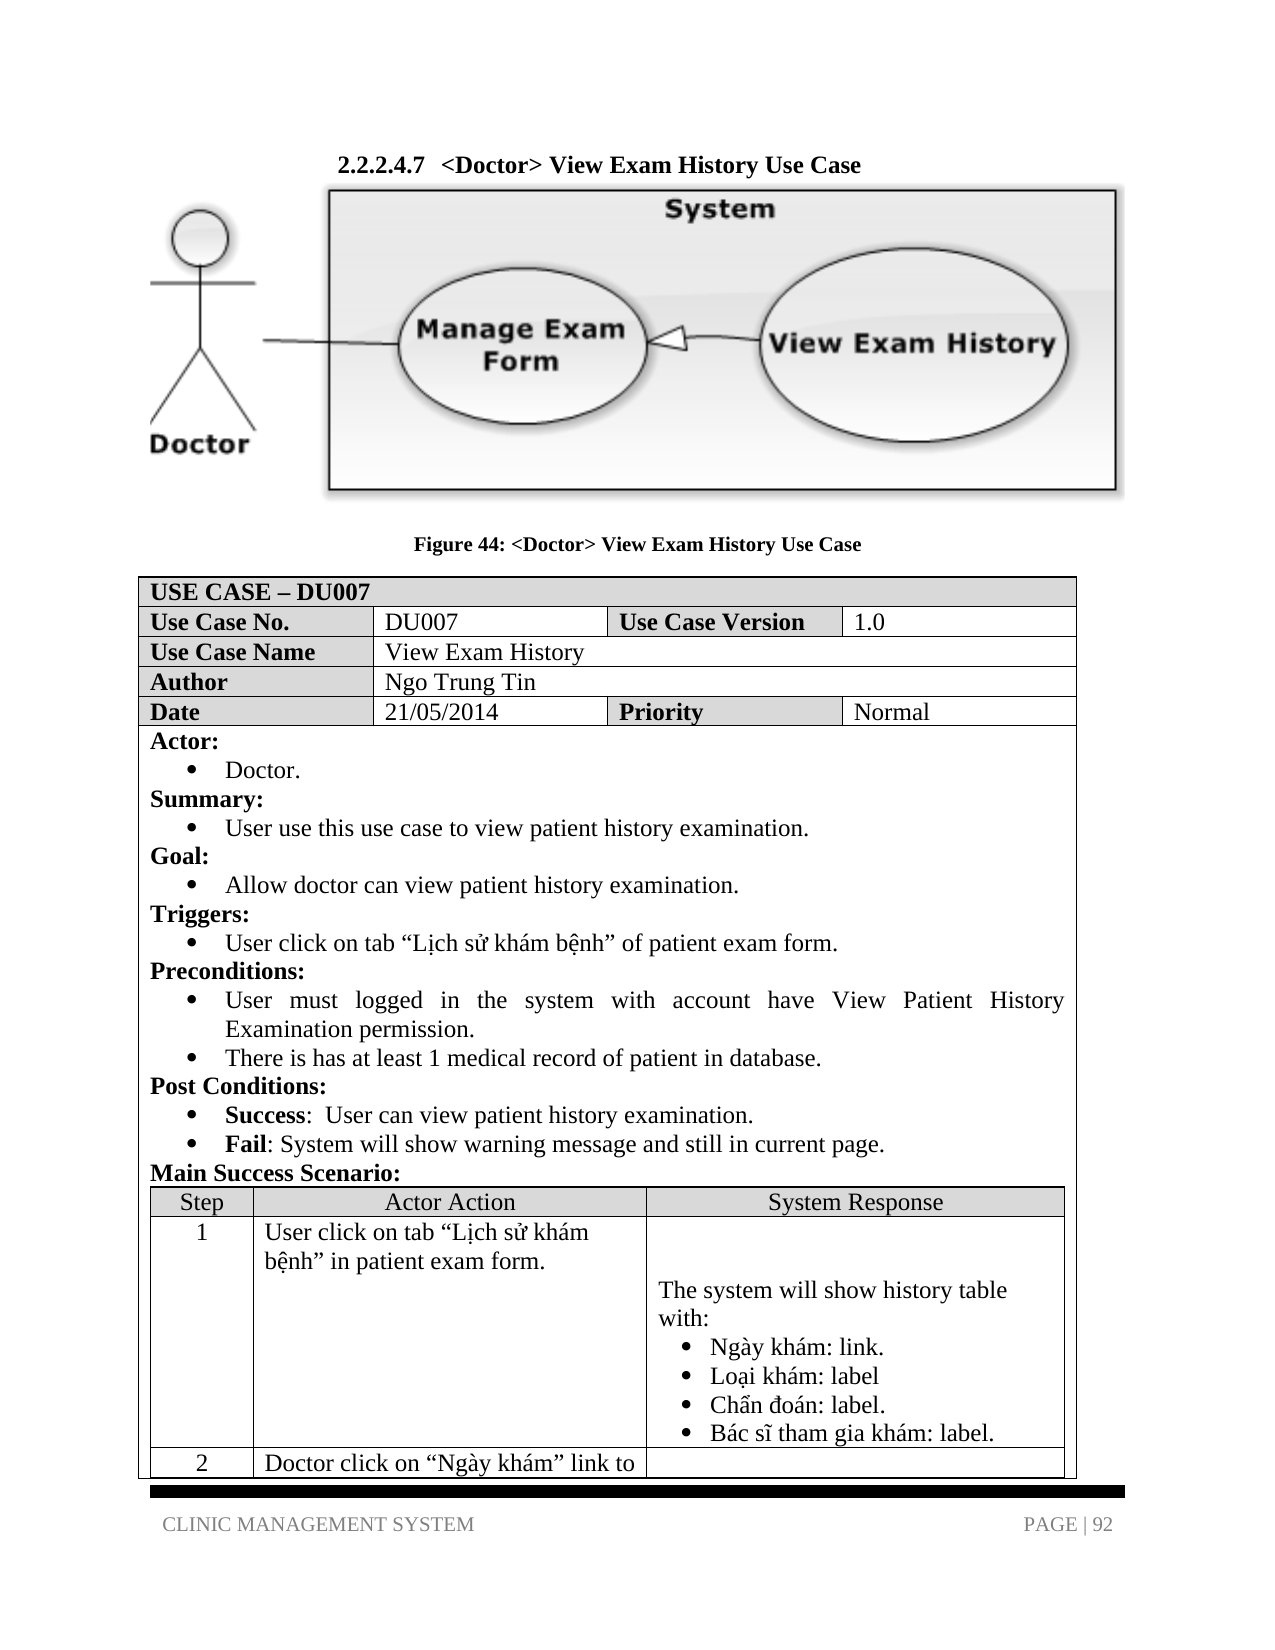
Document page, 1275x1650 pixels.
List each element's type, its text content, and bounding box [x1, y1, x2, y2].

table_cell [139, 726, 1076, 1478]
table_cell Priority [608, 697, 842, 725]
table_cell Use Case Version [608, 607, 842, 636]
table_cell Author [139, 667, 373, 696]
table_cell Ngo Trung Tin [374, 667, 1076, 696]
subtitle <Doctor> View Exam History Use Case [337, 150, 1125, 179]
text Figure 44: <Doctor> View Exam History Use Case [150, 531, 1125, 556]
table_cell View Exam History [374, 637, 1076, 666]
table_cell Date [139, 697, 373, 725]
table_cell 1.0 [843, 607, 1076, 636]
table_cell Use Case Name [139, 637, 373, 666]
table_cell DU007 [374, 607, 607, 636]
table_cell Normal [843, 697, 1076, 725]
picture [150, 183, 1125, 507]
table_cell Use Case No. [139, 607, 373, 636]
table_cell 21/05/2014 [374, 697, 607, 725]
table_header USE CASE – DU007 [139, 578, 1076, 606]
